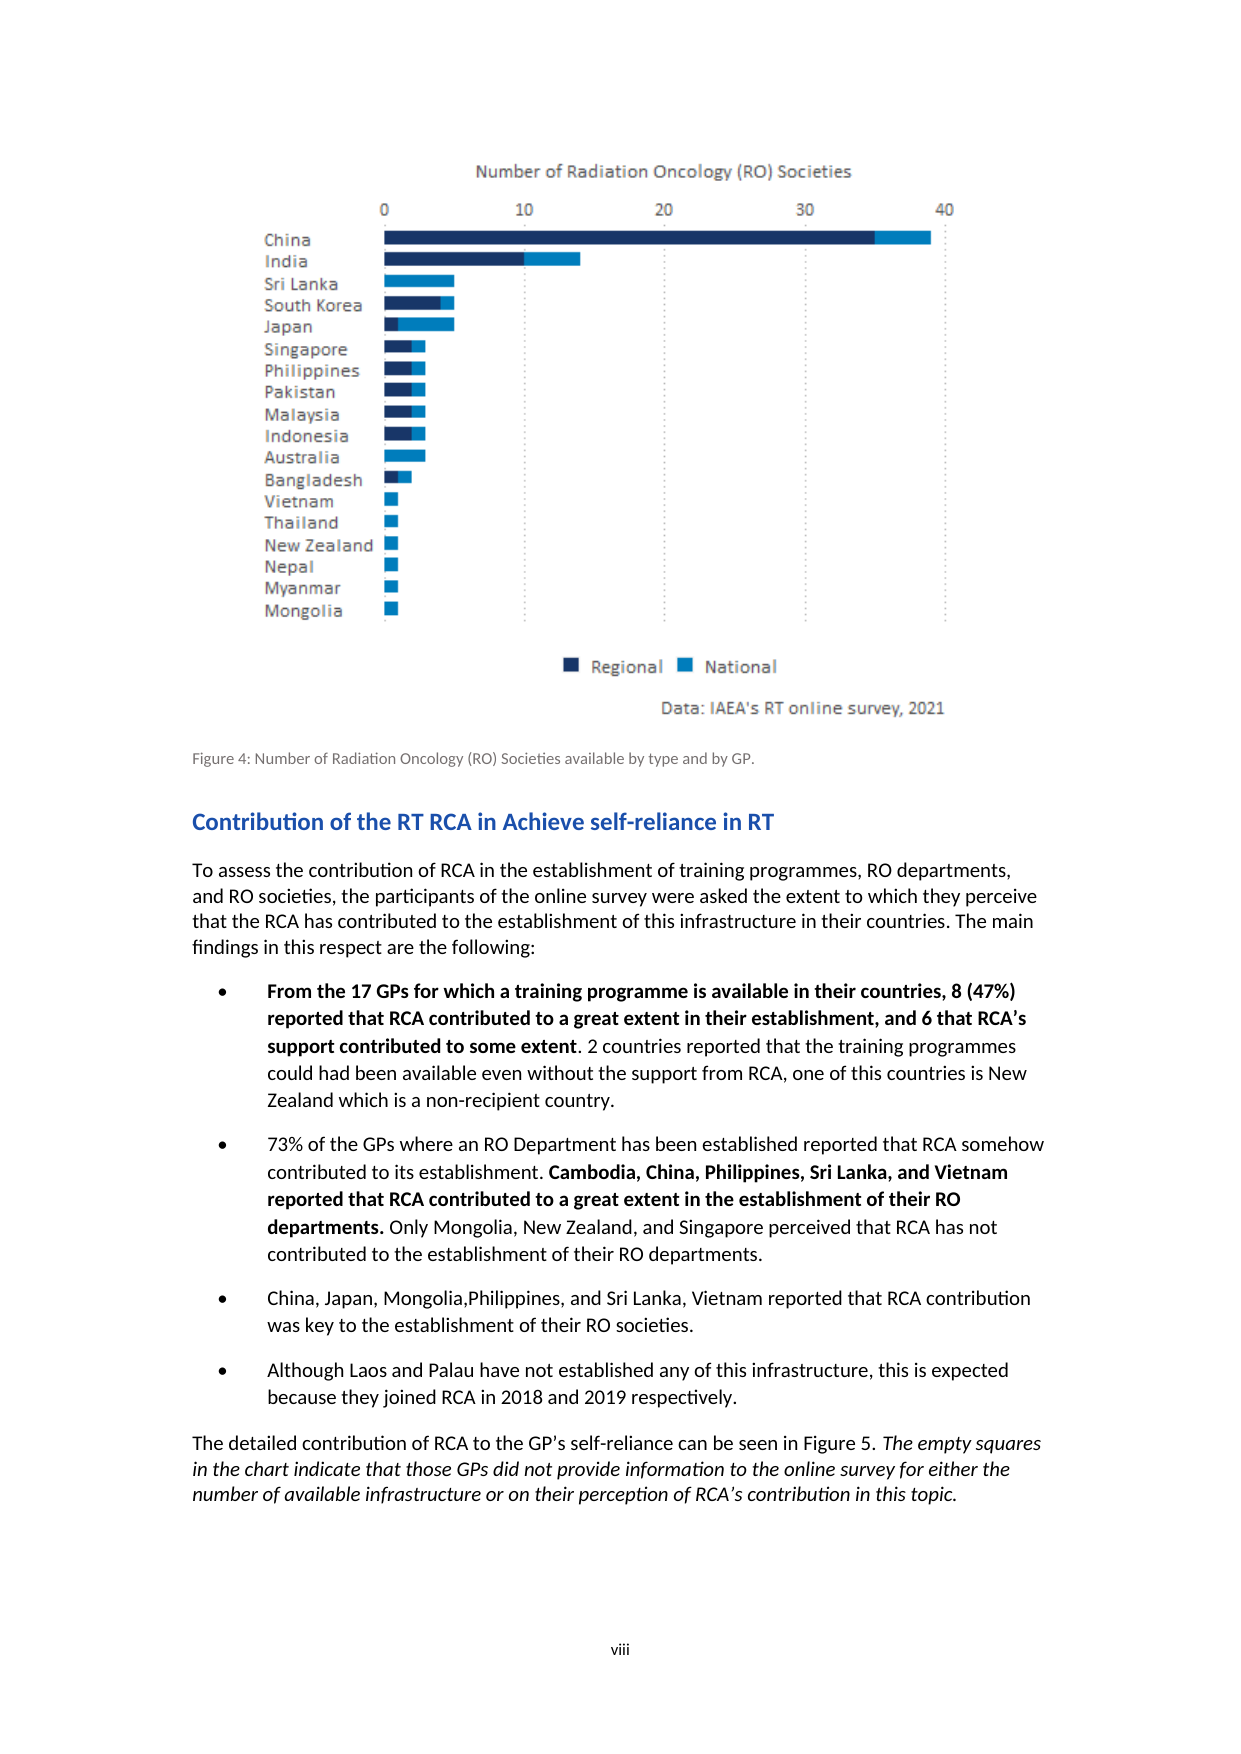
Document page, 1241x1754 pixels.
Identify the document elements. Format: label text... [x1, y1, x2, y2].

picture [210, 150, 957, 728]
list From the 17 GPs for which a training programme is available in their countries, 8 (47%) reported that RCA contributed to a great extent in their establishment, and 6 that RCA’s support contributed to some extent. 2 countries reported that the training programmes could had been available even without the support from RCA, one of this countries is New Zealand which is a non-recipient country. [217, 978, 1048, 1113]
text The detailed contribution of RCA to the GP’s self-reliance can be seen in Figure 5. The empty squares in the chart indicate that those GPs did not provide information to the online survey for either the number of available infrastructure or on their perception of RCA’s contribution in this topic. [192, 1430, 1048, 1507]
list 73% of the GPs where an RO Department has been established reported that RCA somehow contributed to its establishment. Cambodia, China, Philippines, Sri Lanka, and Vietnam reported that RCA contributed to a great extent in the establishment of their RO departments. Only Mongolia, New Zealand, and Singapore perceived that RCA has not contributed to the establishment of their RO departments. [217, 1132, 1048, 1267]
text Figure 4: Number of Radiation Oncology (RO) Societies available by type and by GP. [192, 748, 1048, 768]
subtitle Contribution of the RT RCA in Achieve self-reliance in RT [192, 806, 1048, 836]
text To assess the contribution of RCA in the establishment of training programmes, RO departments, and RO societies, the participants of the online survey were asked the extent to which they perceive that the RCA has contributed to the establishment of this infrastructure in their countries. The main findings in this respect are the following: [192, 858, 1048, 959]
list China, Japan, Mongolia,Philippines, and Sri Lanka, Vietnam reported that RCA contribution was key to the establishment of their RO societies. [217, 1285, 1048, 1338]
list Although Laos and Palau have not established any of this infrastructure, this is expected because they joined RCA in 2018 and 2019 respectively. [217, 1357, 1048, 1409]
